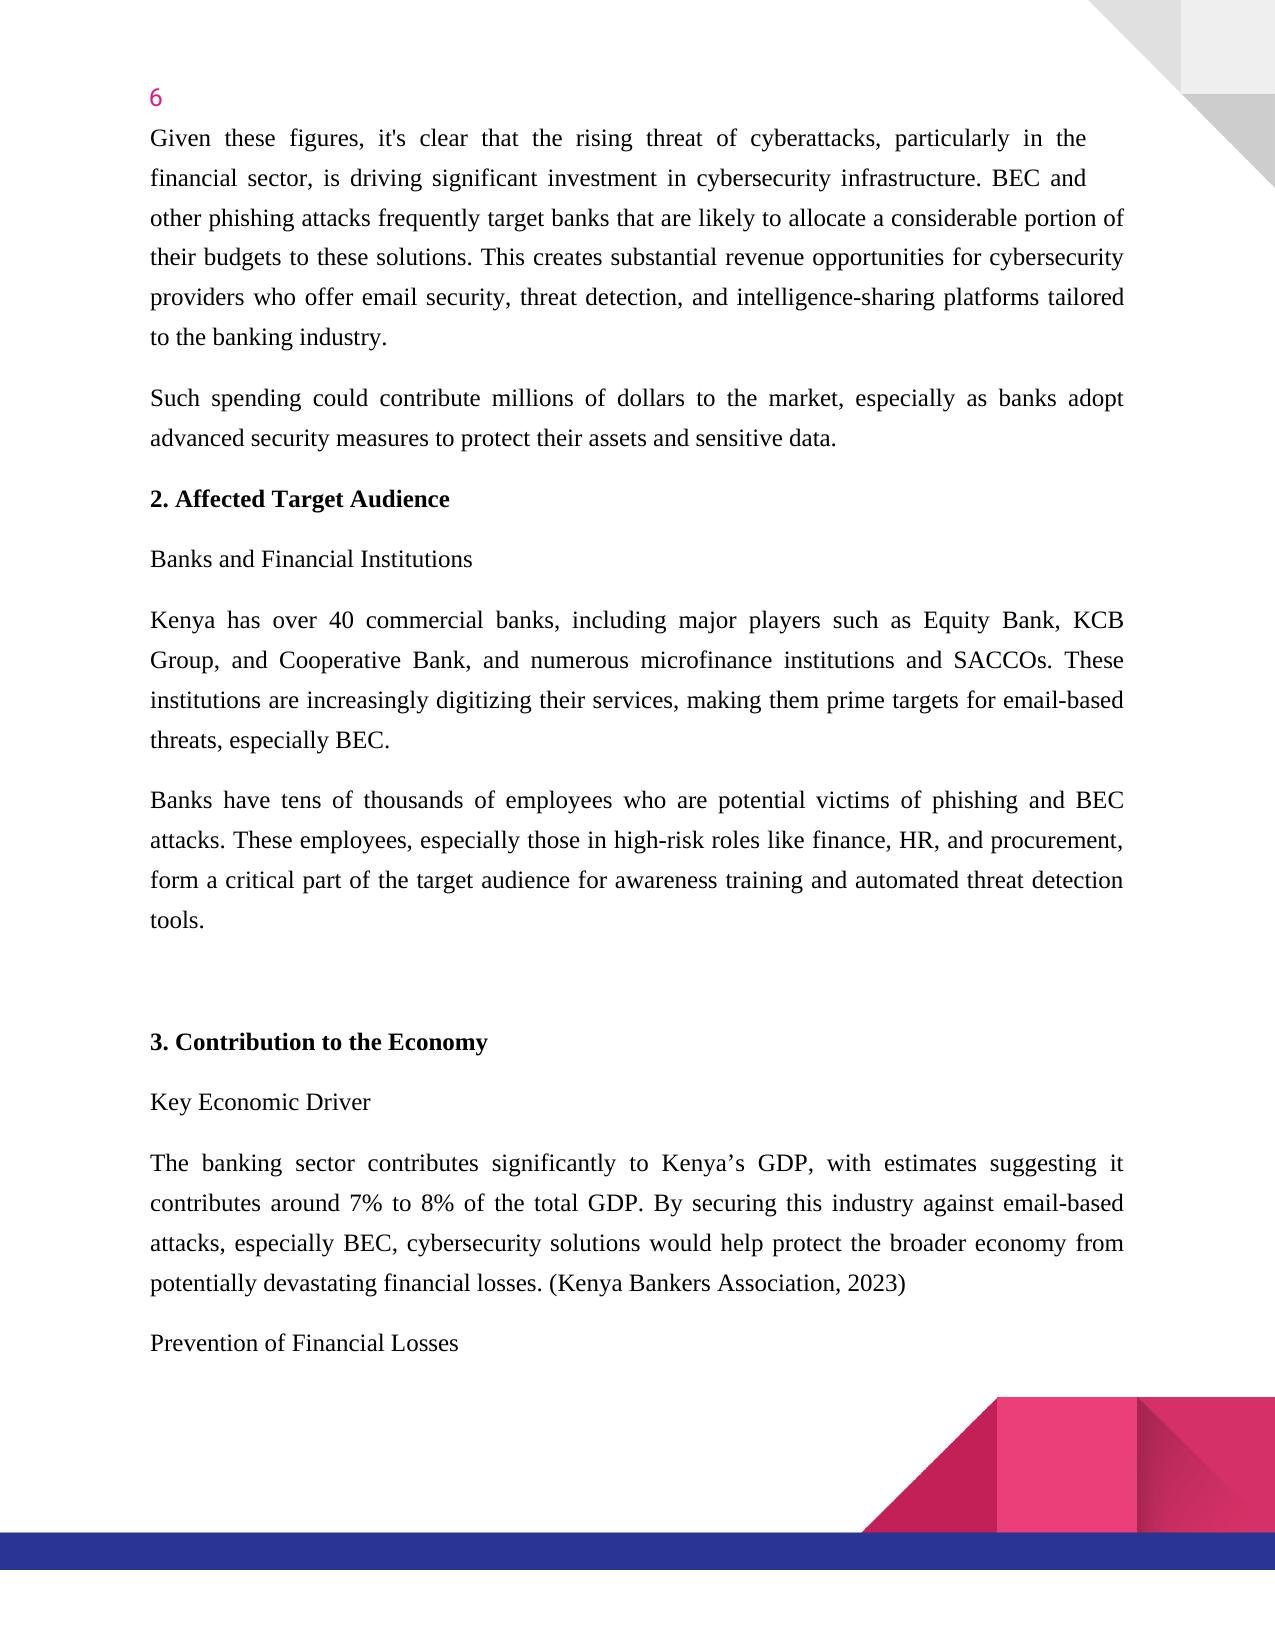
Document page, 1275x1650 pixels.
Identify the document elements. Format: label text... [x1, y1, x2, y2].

text Such spending could contribute millions of dollars to the market, especially as banks adopt advanced security measures to protect their assets and sensitive data. [150, 383, 1125, 452]
text Banks have tens of thousands of employees who are potential victims of phishing and BEC attacks. These employees, especially those in high-risk roles like finance, HR, and procurement, form a critical part of the target audience for awareness training and automated threat detection tools. [150, 786, 1125, 934]
picture [1087, 0, 1275, 188]
text Kenya has over 40 commercial banks, including major players such as Equity Bank, KCB Group, and Cooperative Bank, and numerous microfinance institutions and SACCOs. These institutions are increasingly digitizing their services, making them prime targets for email-based threats, especially BEC. [150, 605, 1125, 753]
text 3. Contribution to the Economy [150, 1027, 1125, 1055]
text Given these figures, it's clear that the rising threat of cyberattacks, particularly in the financial sector, is driving significant investment in cybersecurity infrastructure. BEC and other phishing attacks frequently target banks that are likely to allocate a considerable portion of their budgets to these solutions. This creates substantial revenue opportunities for cybersecurity providers who offer email security, threat detection, and intelligence-sharing platforms tailored to the banking industry. [150, 123, 1125, 351]
text The banking sector contributes significantly to Kenya’s GDP, with estimates suggesting it contributes around 7% to 8% of the total GDP. By securing this industry against email-based attacks, especially BEC, cybersecurity solutions would help protect the broader economy from potentially devastating financial losses. (Kenya Bankers Association, 2023) [150, 1148, 1125, 1297]
text 2. Affected Target Audience [150, 484, 1125, 512]
text Prevention of Financial Losses [150, 1328, 1125, 1357]
text Banks and Financial Institutions [150, 544, 1125, 573]
picture [0, 1395, 1275, 1570]
text Key Economic Driver [150, 1087, 1125, 1116]
